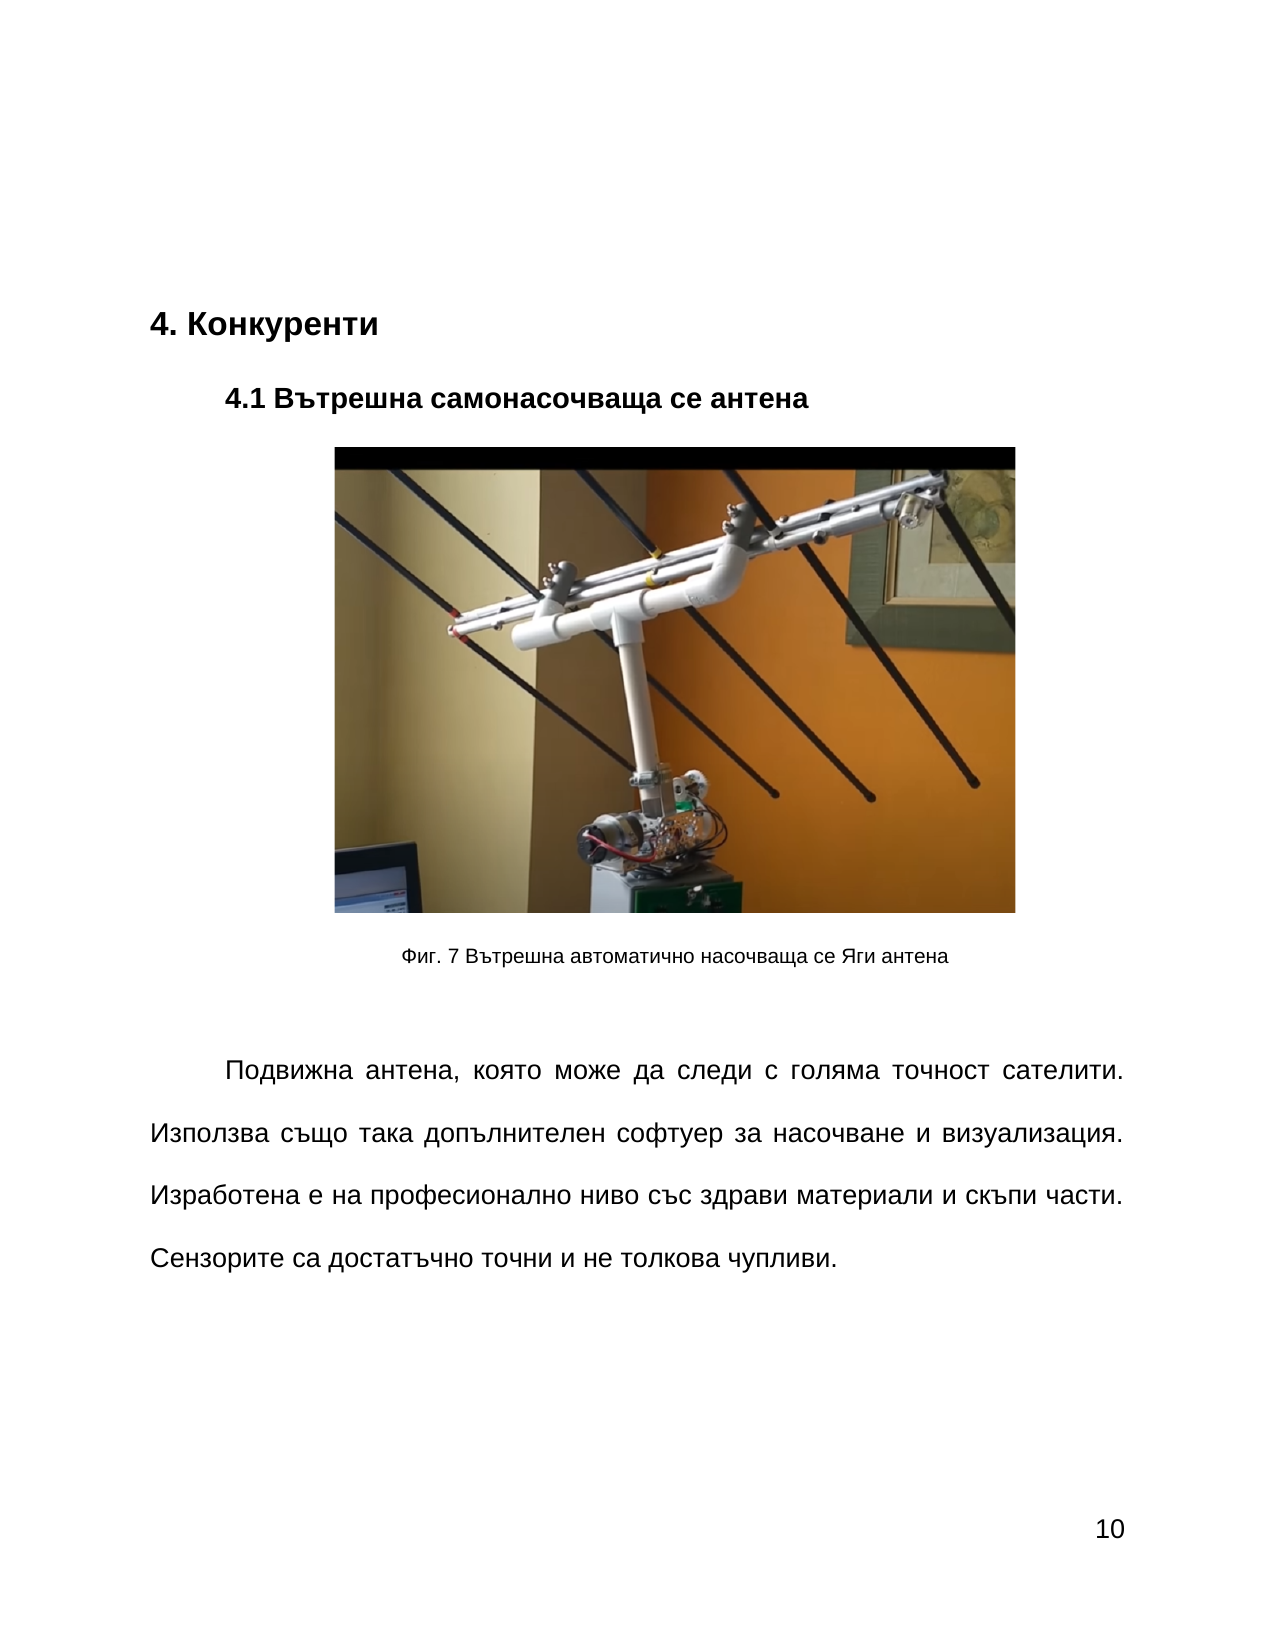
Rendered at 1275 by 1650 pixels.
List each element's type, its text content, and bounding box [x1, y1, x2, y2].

subtitle 4. Конкуренти [150, 304, 1125, 342]
subtitle 4.1 Вътрешна самонасочваща се антена [150, 381, 1125, 414]
picture [334, 447, 1016, 913]
text Фиг. 7 Вътрешна автоматично насочваща се Яги антена [150, 944, 1125, 968]
text Подвижна антена, която може да следи с голяма точност сателити. Използва също така допълнителен софтуер за насочване и визуализация. Изработена е на професионално ниво със здрави материали и скъпи части. Сензорите са достатъчно точни и не толкова чупливи. [150, 1054, 1125, 1273]
